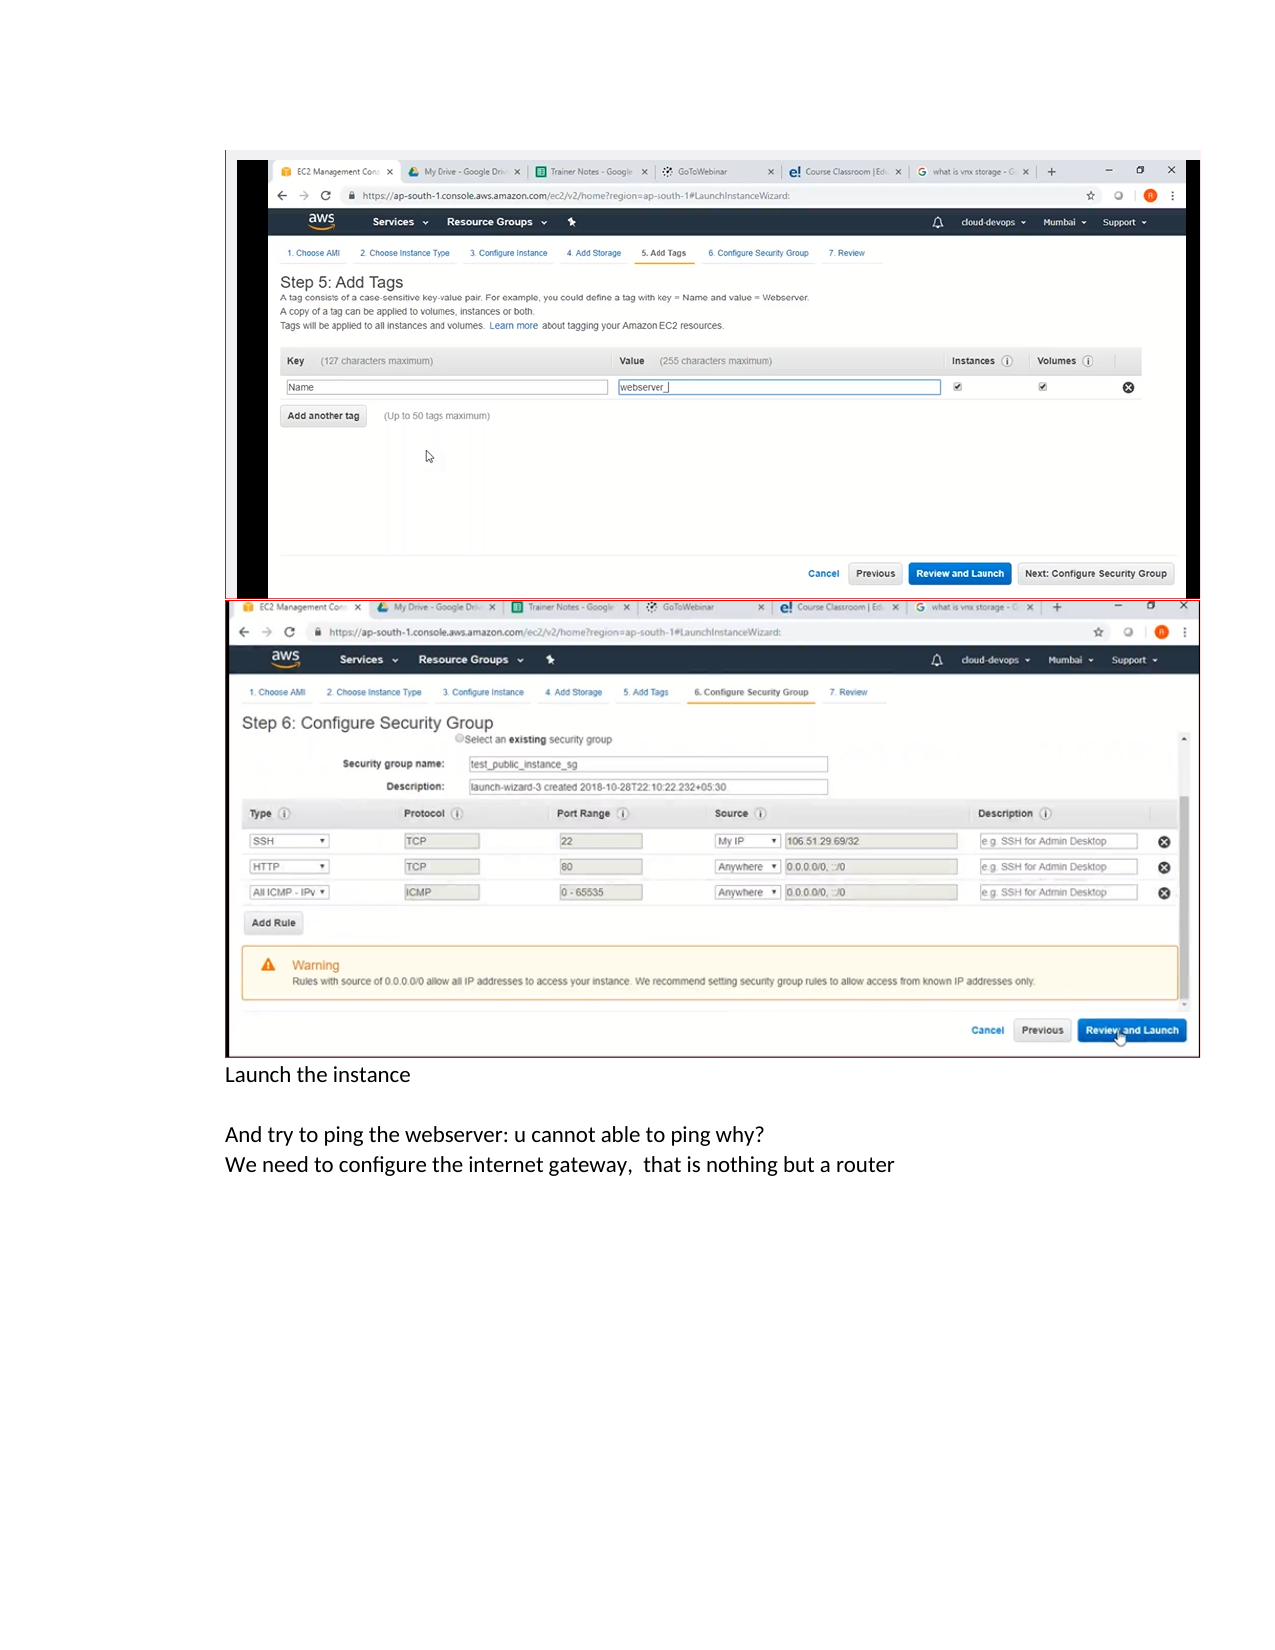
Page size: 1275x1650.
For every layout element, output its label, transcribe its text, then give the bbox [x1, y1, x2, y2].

list Launch the instance [225, 1060, 1125, 1088]
list We need to configure the internet gateway, that is nothing but a router [225, 1151, 1125, 1179]
picture [225, 600, 1200, 1058]
picture [225, 150, 1200, 599]
list And try to ping the webserver: u cannot able to ping why? [225, 1120, 1125, 1148]
